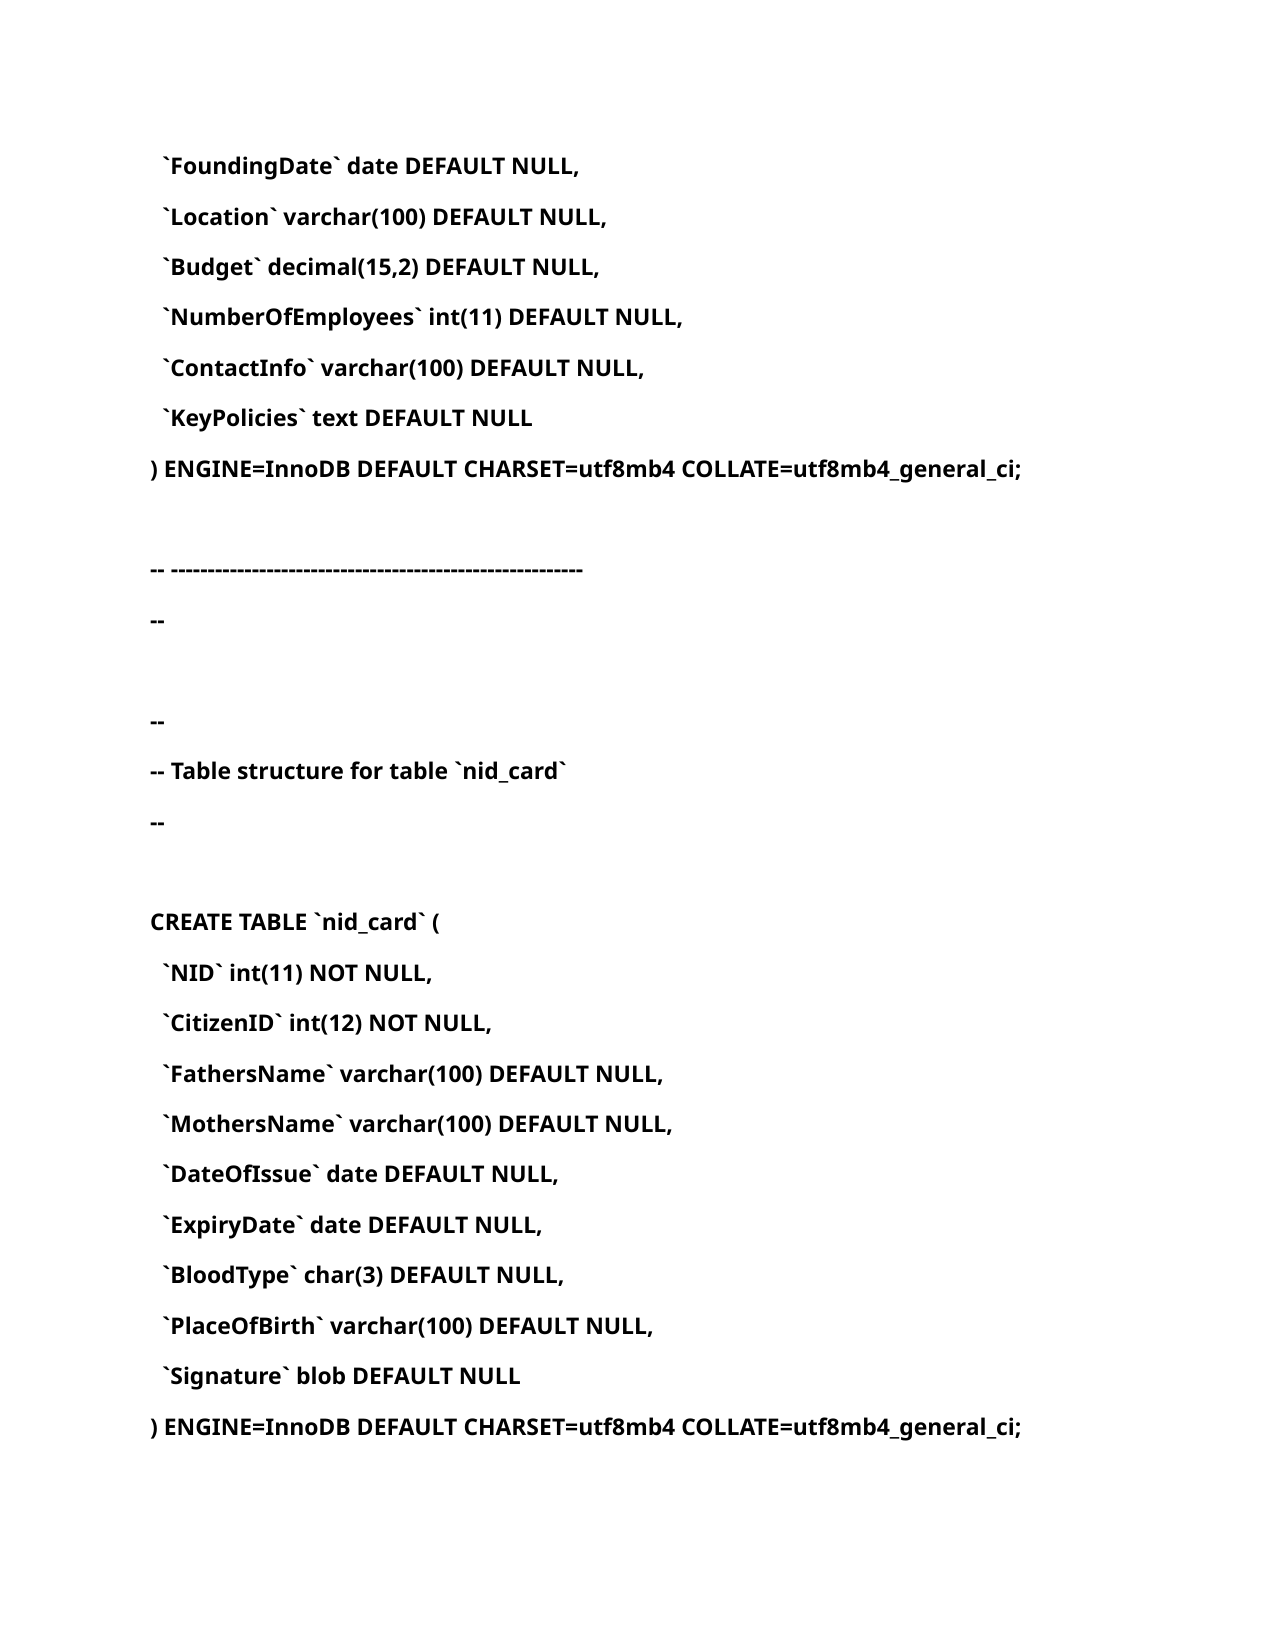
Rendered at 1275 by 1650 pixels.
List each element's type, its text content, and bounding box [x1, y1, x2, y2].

text `FoundingDate` date DEFAULT NULL, [150, 150, 1125, 181]
text -- -------------------------------------------------------- [150, 553, 1125, 584]
text `ExpiryDate` date DEFAULT NULL, [150, 1209, 1125, 1240]
text `KeyPolicies` text DEFAULT NULL [150, 402, 1125, 433]
text `FathersName` varchar(100) DEFAULT NULL, [150, 1057, 1125, 1089]
text `BloodType` char(3) DEFAULT NULL, [150, 1259, 1125, 1290]
text `PlaceOfBirth` varchar(100) DEFAULT NULL, [150, 1309, 1125, 1341]
text `MothersName` varchar(100) DEFAULT NULL, [150, 1108, 1125, 1139]
text CREATE TABLE `nid_card` ( [150, 906, 1125, 937]
text -- [150, 604, 1125, 635]
text -- Table structure for table `nid_card` [150, 755, 1125, 786]
text ) ENGINE=InnoDB DEFAULT CHARSET=utf8mb4 COLLATE=utf8mb4_general_ci; [150, 1410, 1125, 1442]
text `DateOfIssue` date DEFAULT NULL, [150, 1158, 1125, 1189]
text `NID` int(11) NOT NULL, [150, 957, 1125, 988]
text -- [150, 805, 1125, 837]
text `Signature` blob DEFAULT NULL [150, 1360, 1125, 1391]
text -- [150, 704, 1125, 736]
text `Location` varchar(100) DEFAULT NULL, [150, 200, 1125, 232]
text `ContactInfo` varchar(100) DEFAULT NULL, [150, 352, 1125, 383]
text ) ENGINE=InnoDB DEFAULT CHARSET=utf8mb4 COLLATE=utf8mb4_general_ci; [150, 452, 1125, 484]
text `CitizenID` int(12) NOT NULL, [150, 1007, 1125, 1038]
text `Budget` decimal(15,2) DEFAULT NULL, [150, 251, 1125, 282]
text `NumberOfEmployees` int(11) DEFAULT NULL, [150, 301, 1125, 332]
